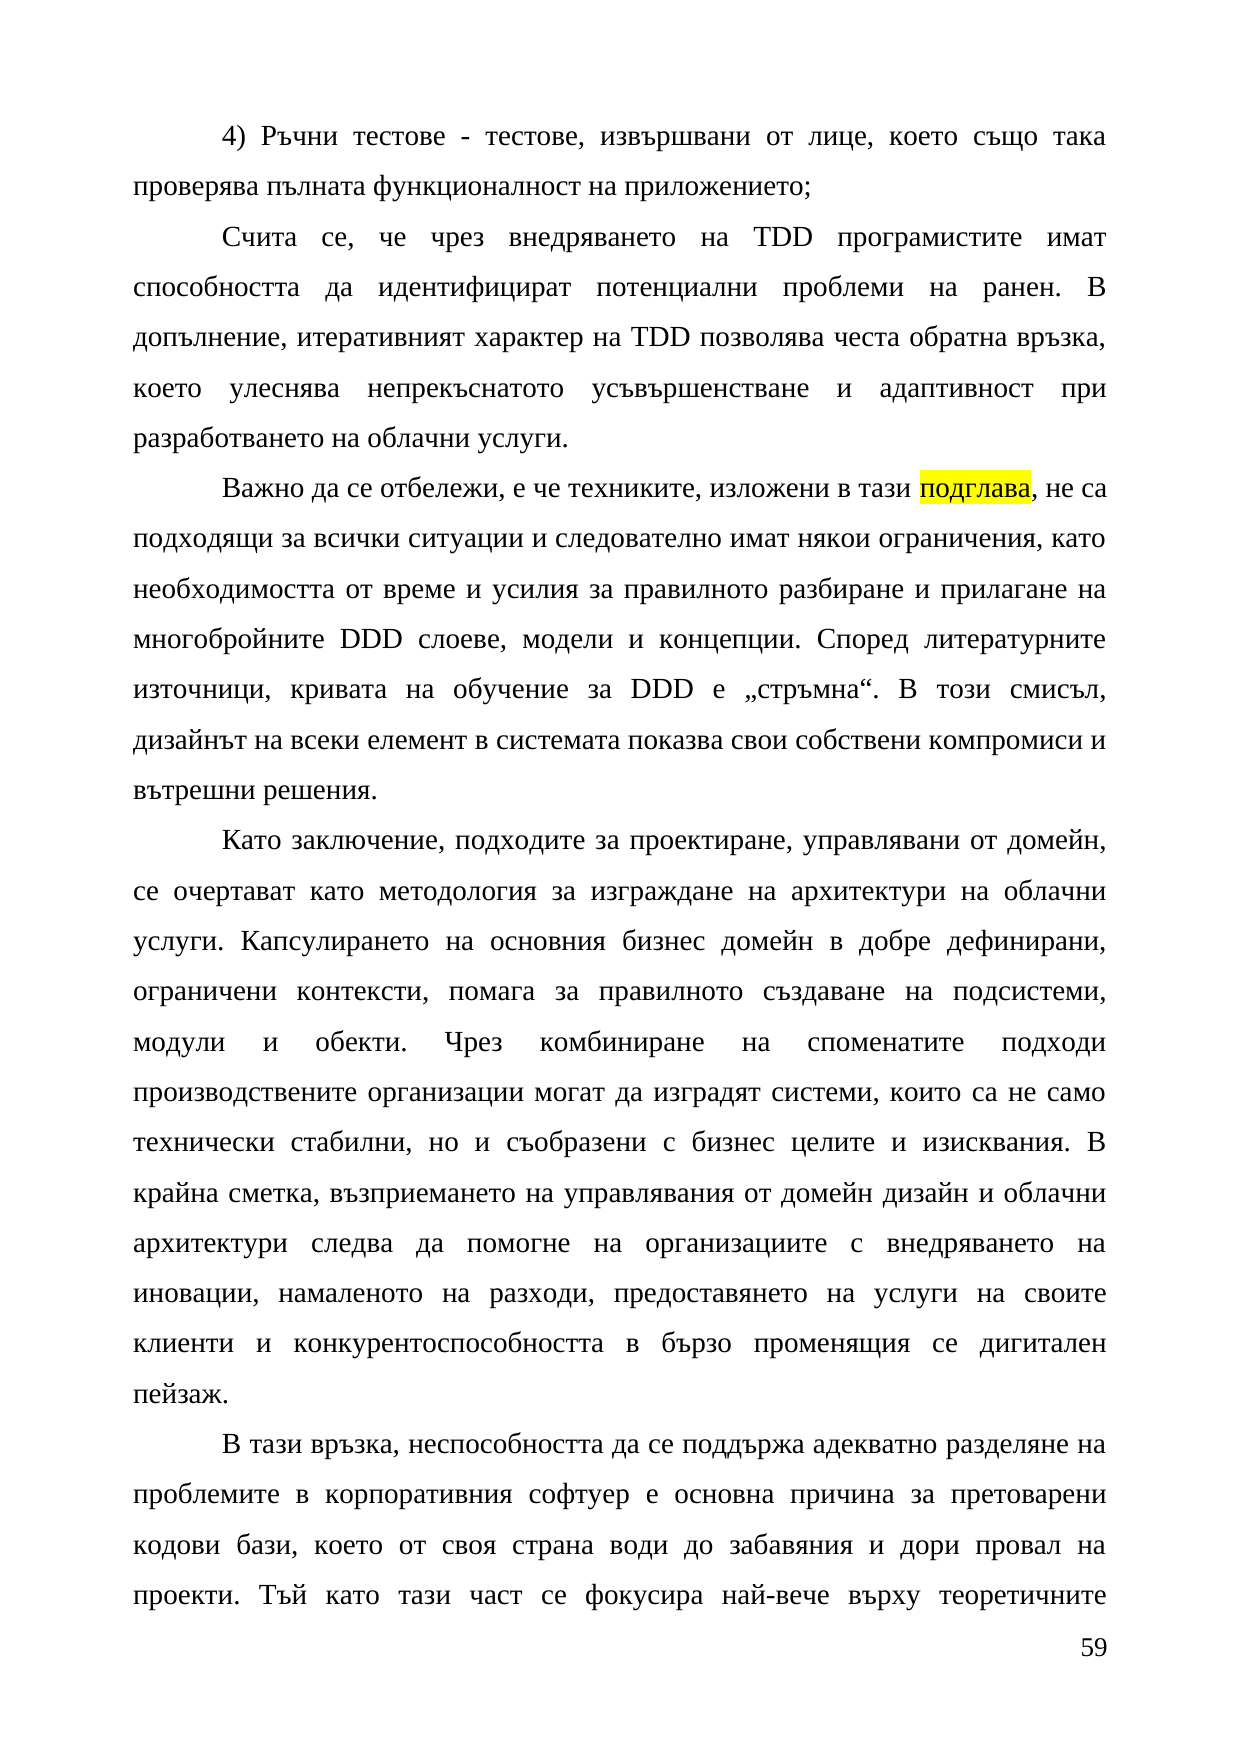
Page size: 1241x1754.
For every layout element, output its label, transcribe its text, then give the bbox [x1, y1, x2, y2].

text Важно да се отбележи, е че техниките, изложени в тази подглава, не са подходящи за всички ситуации и следователно имат някои ограничения, като необходимостта от време и усилия за правилното разбиране и прилагане на многобройните DDD слоеве, модели и концепции. Според литературните източници, кривата на обучение за DDD е „стръмна“. В този смисъл, дизайнът на всеки елемент в системата показва свои собствени компромиси и вътрешни решения. [133, 470, 1107, 806]
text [133, 1426, 1107, 1611]
text 4) Ръчни тестове - тестове, извършвани от лице, което също така проверява пълната функционалност на приложението; [133, 118, 1107, 202]
text Счита се, че чрез внедряването на TDD програмистите имат способността да идентифицират потенциални проблеми на ранен. В допълнение, итеративният характер на TDD позволява честа обратна връзка, което улеснява непрекъснатото усъвършенстване и адаптивност при разработването на облачни услуги. [133, 219, 1107, 453]
text Като заключение, подходите за проектиране, управлявани от домейн, се очертават като методология за изграждане на архитектури на облачни услуги. Капсулирането на основния бизнес домейн в добре дефинирани, ограничени контексти, помага за правилното създаване на подсистеми, модули и обекти. Чрез комбиниране на споменатите подходи производствените организации могат да изградят системи, които са не само технически стабилни, но и съобразени с бизнес целите и изисквания. В крайна сметка, възприемането на управлявания от домейн дизайн и облачни архитектури следва да помогне на организациите с внедряването на иновации, намаленото на разходи, предоставянето на услуги на своите клиенти и конкурентоспособността в бързо променящия се дигитален пейзаж. [133, 822, 1107, 1409]
